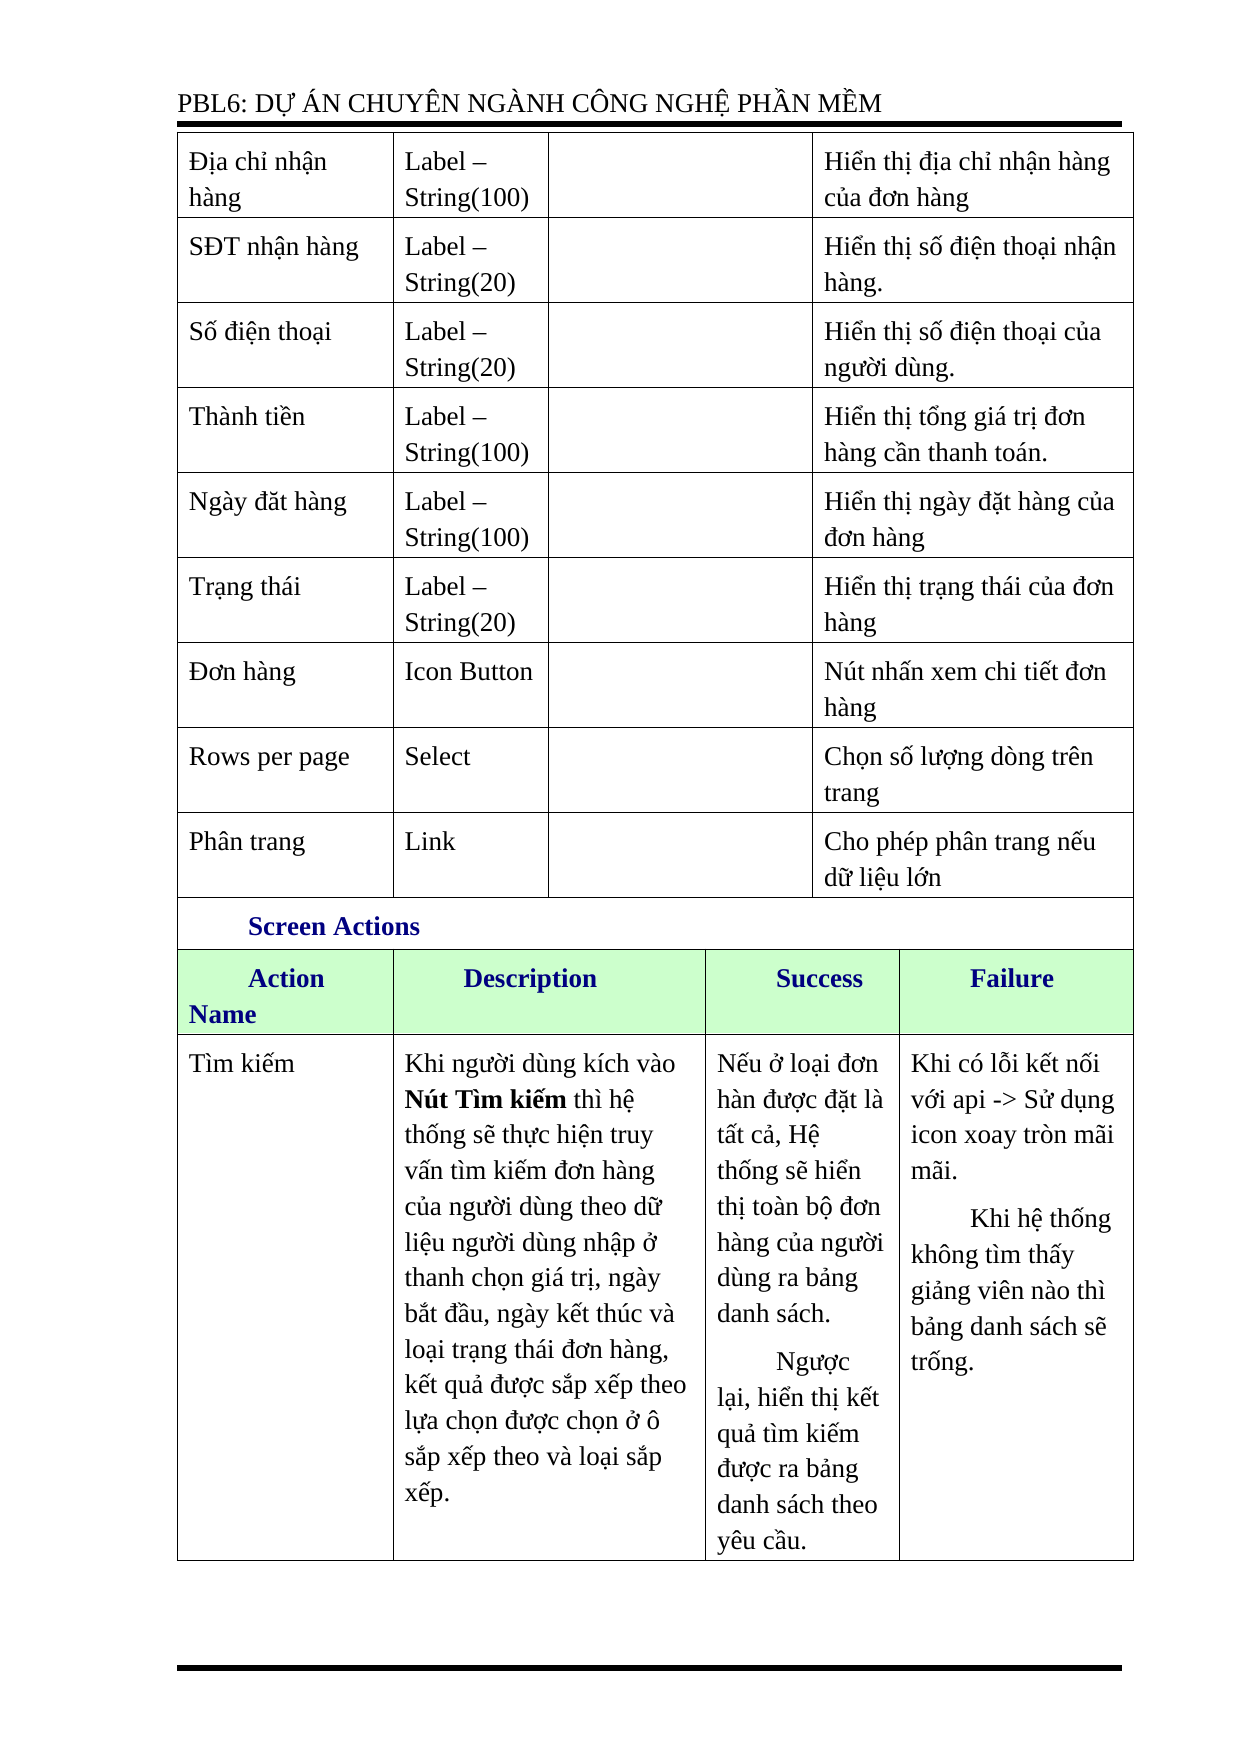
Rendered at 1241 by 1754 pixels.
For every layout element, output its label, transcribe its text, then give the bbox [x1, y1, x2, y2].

table_cell [549, 303, 812, 387]
table_cell Hiển thị ngày đặt hàng của đơn hàng [813, 473, 1133, 557]
table_cell Phân trang [178, 813, 393, 897]
table_cell [549, 473, 812, 557]
table_cell Label – String(100) [394, 473, 548, 557]
table_cell Trạng thái [178, 558, 393, 642]
table_cell Label – String(20) [394, 558, 548, 642]
table_cell Failure [900, 950, 1133, 1033]
table_cell Đơn hàng [178, 643, 393, 727]
table_cell Select [394, 728, 548, 812]
table_cell Nếu ở loại đơn hàn được đặt là tất cả, Hệ thống sẽ hiển thị toàn bộ đơn hàng của người dùng ra bảng danh sách. Ngược lại, hiển thị kết quả tìm kiếm được ra bảng danh sách theo yêu cầu. [706, 1035, 899, 1560]
table_cell Label – String(100) [394, 388, 548, 472]
table_cell Thành tiền [178, 388, 393, 472]
table_cell Hiển thị địa chỉ nhận hàng của đơn hàng [813, 133, 1133, 217]
table_cell SĐT nhận hàng [178, 218, 393, 302]
table_cell Label – String(20) [394, 218, 548, 302]
table_cell Nút nhấn xem chi tiết đơn hàng [813, 643, 1133, 727]
table_cell Ngày đăt hàng [178, 473, 393, 557]
table_cell [549, 813, 812, 897]
table_cell Success [706, 950, 899, 1033]
table_cell Label – String(20) [394, 303, 548, 387]
table_cell Tìm kiếm [178, 1035, 393, 1560]
table_cell Link [394, 813, 548, 897]
table_cell Địa chỉ nhận hàng [178, 133, 393, 217]
table_cell Icon Button [394, 643, 548, 727]
table_cell Cho phép phân trang nếu dữ liệu lớn [813, 813, 1133, 897]
table_cell [549, 218, 812, 302]
table_cell Description [394, 950, 705, 1033]
table_cell Action Name [178, 950, 393, 1033]
table_cell Hiển thị tổng giá trị đơn hàng cần thanh toán. [813, 388, 1133, 472]
table_cell Chọn số lượng dòng trên trang [813, 728, 1133, 812]
table_cell Khi người dùng kích vào Nút Tìm kiếm thì hệ thống sẽ thực hiện truy vấn tìm kiếm đơn hàng của người dùng theo dữ liệu người dùng nhập ở thanh chọn giá trị, ngày bắt đầu, ngày kết thúc và loại trạng thái đơn hàng, kết quả được sắp xếp theo lựa chọn được chọn ở ô sắp xếp theo và loại sắp xếp. [394, 1035, 705, 1560]
table_cell [549, 388, 812, 472]
table_cell Hiển thị trạng thái của đơn hàng [813, 558, 1133, 642]
table_cell Khi có lỗi kết nối với api -> Sử dụng icon xoay tròn mãi mãi. Khi hệ thống không tìm thấy giảng viên nào thì bảng danh sách sẽ trống. [900, 1035, 1133, 1560]
table_cell Rows per page [178, 728, 393, 812]
table_cell Label – String(100) [394, 133, 548, 217]
table_cell [549, 558, 812, 642]
table_cell [549, 133, 812, 217]
table_cell [549, 643, 812, 727]
table_cell Số điện thoại [178, 303, 393, 387]
table_cell Screen Actions [178, 898, 1133, 948]
table_cell Hiển thị số điện thoại nhận hàng. [813, 218, 1133, 302]
table_cell Hiển thị số điện thoại của người dùng. [813, 303, 1133, 387]
table_cell [549, 728, 812, 812]
